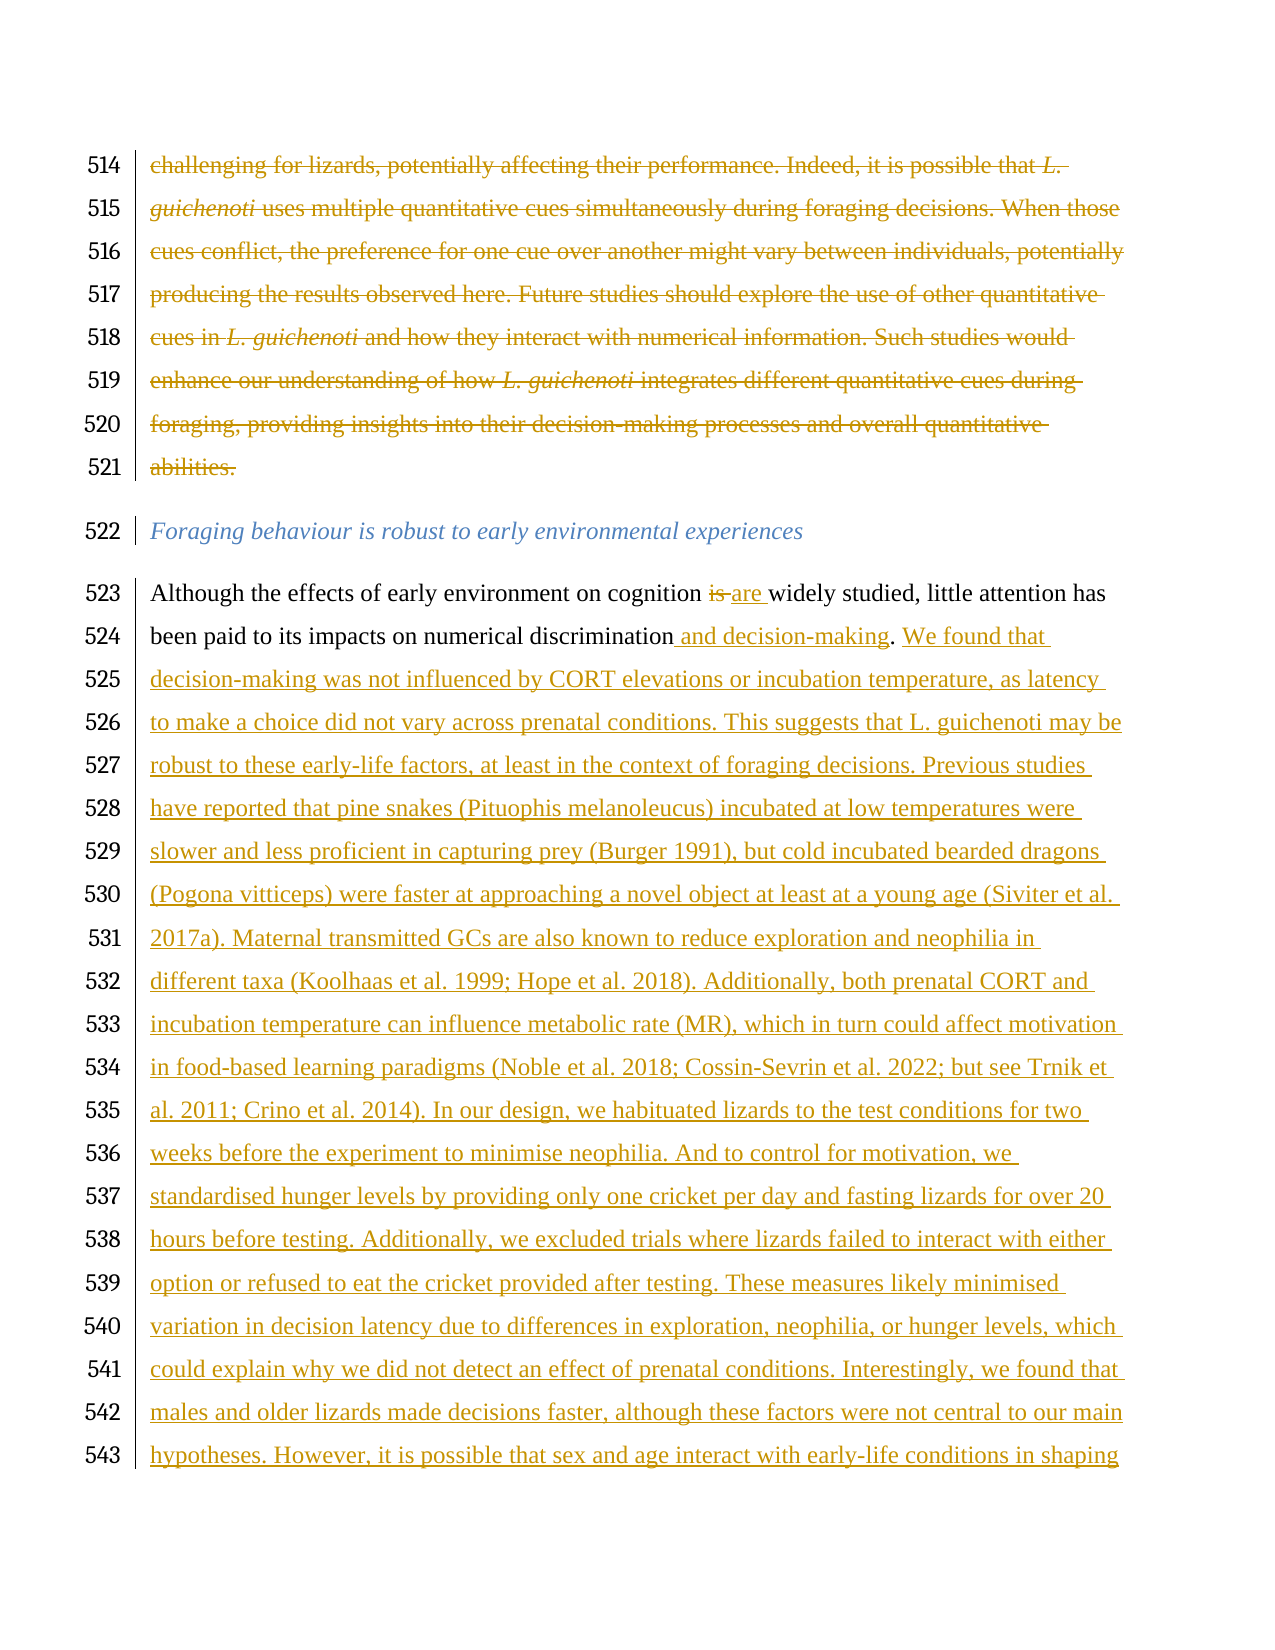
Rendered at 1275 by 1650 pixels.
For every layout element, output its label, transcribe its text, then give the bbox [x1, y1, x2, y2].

subtitle Foraging behaviour is robust to early environmental experiences [150, 516, 1125, 544]
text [150, 578, 1125, 1379]
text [150, 1380, 1125, 1469]
